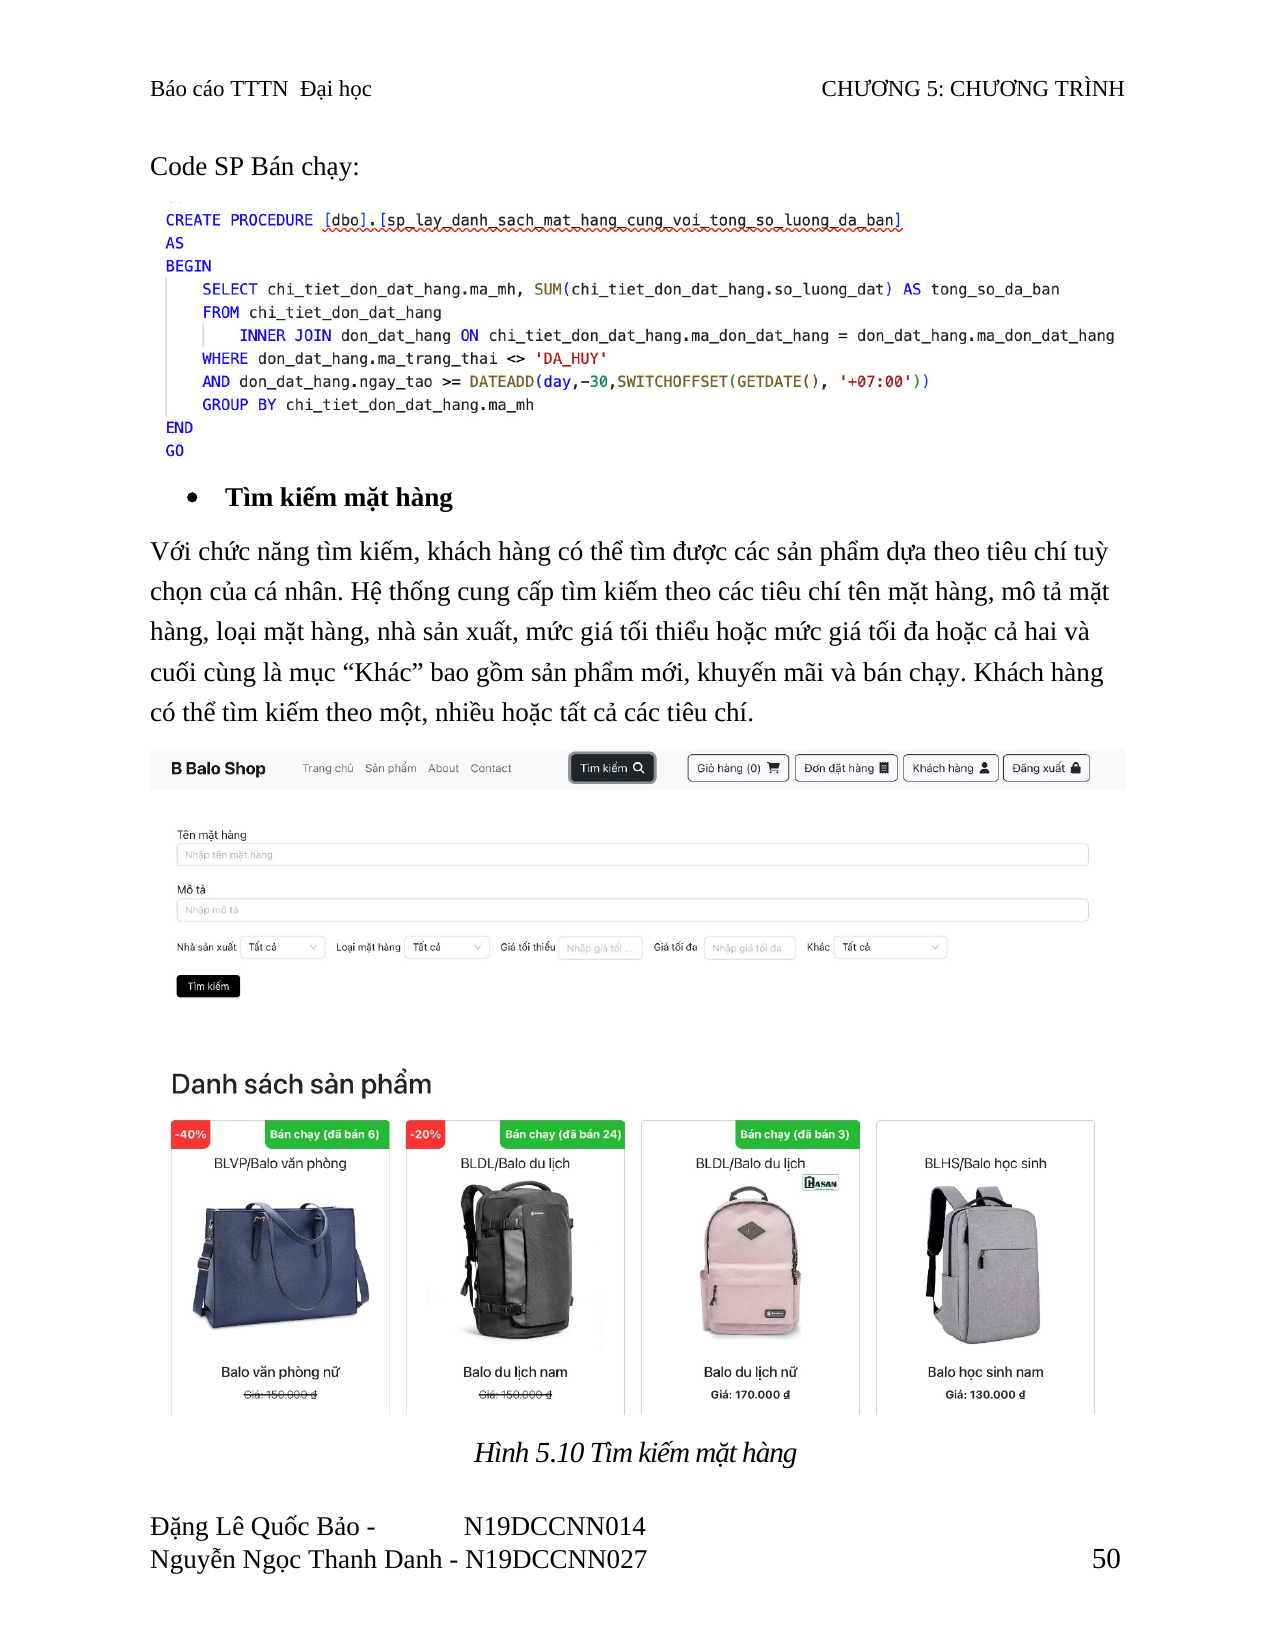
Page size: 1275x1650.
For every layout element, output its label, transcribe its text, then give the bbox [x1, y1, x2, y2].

text Với chức năng tìm kiếm, khách hàng có thể tìm được các sản phẩm dựa theo tiêu chí tuỳ chọn của cá nhân. Hệ thống cung cấp tìm kiếm theo các tiêu chí tên mặt hàng, mô tả mặt hàng, loại mặt hàng, nhà sản xuất, mức giá tối thiểu hoặc mức giá tối đa hoặc cả hai và cuối cùng là mục “Khác” bao gồm sản phẩm mới, khuyến mãi và bán chạy. Khách hàng có thể tìm kiếm theo một, nhiều hoặc tất cả các tiêu chí. [150, 534, 1125, 727]
picture [150, 202, 1125, 461]
text Code SP Bán chạy: [150, 150, 1125, 181]
picture [150, 749, 1125, 1415]
title Hình 5.10 Tìm kiếm mặt hàng [150, 1436, 1125, 1469]
list Tìm kiếm mặt hàng [187, 481, 1125, 513]
